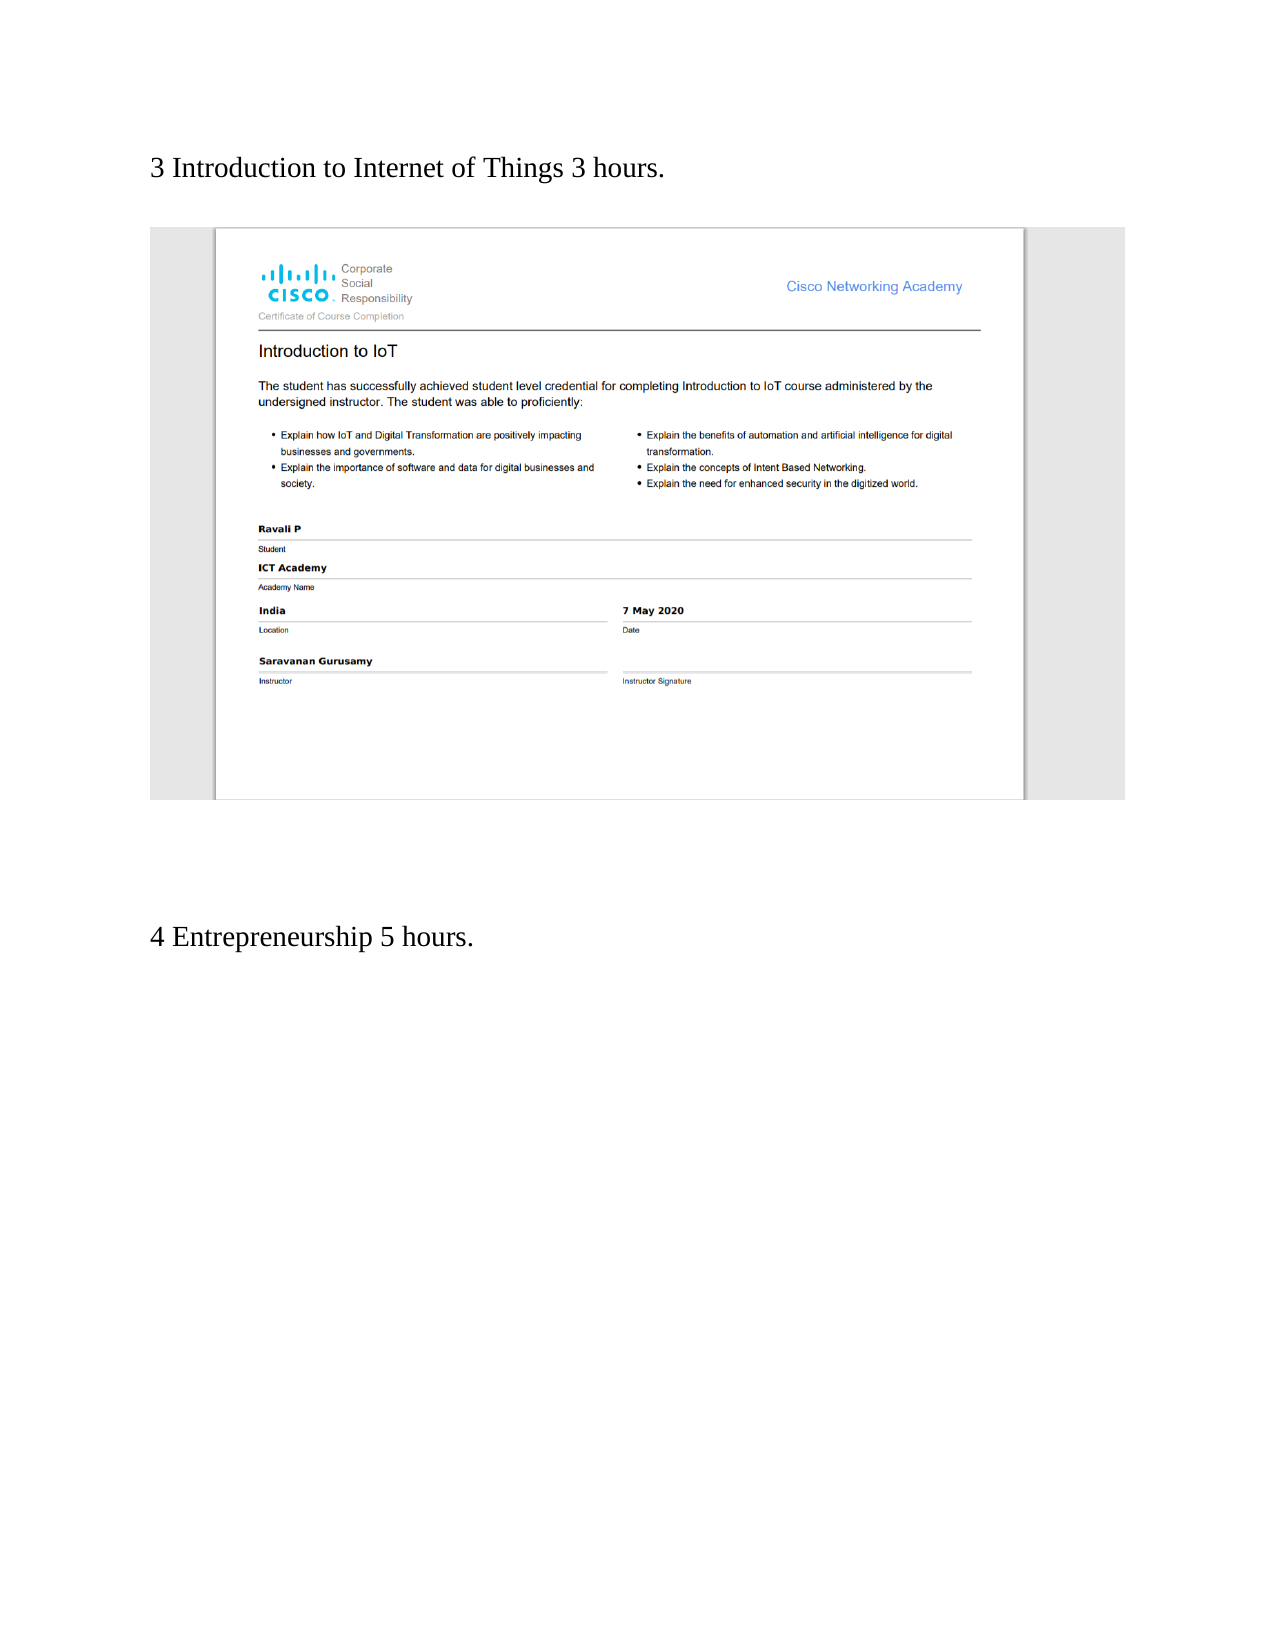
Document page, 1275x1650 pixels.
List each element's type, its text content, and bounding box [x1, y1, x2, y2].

text 3 Introduction to Internet of Things 3 hours. [150, 150, 1125, 183]
text 4 Entrepreneurship 5 hours. [150, 919, 1125, 953]
picture [150, 227, 1125, 800]
